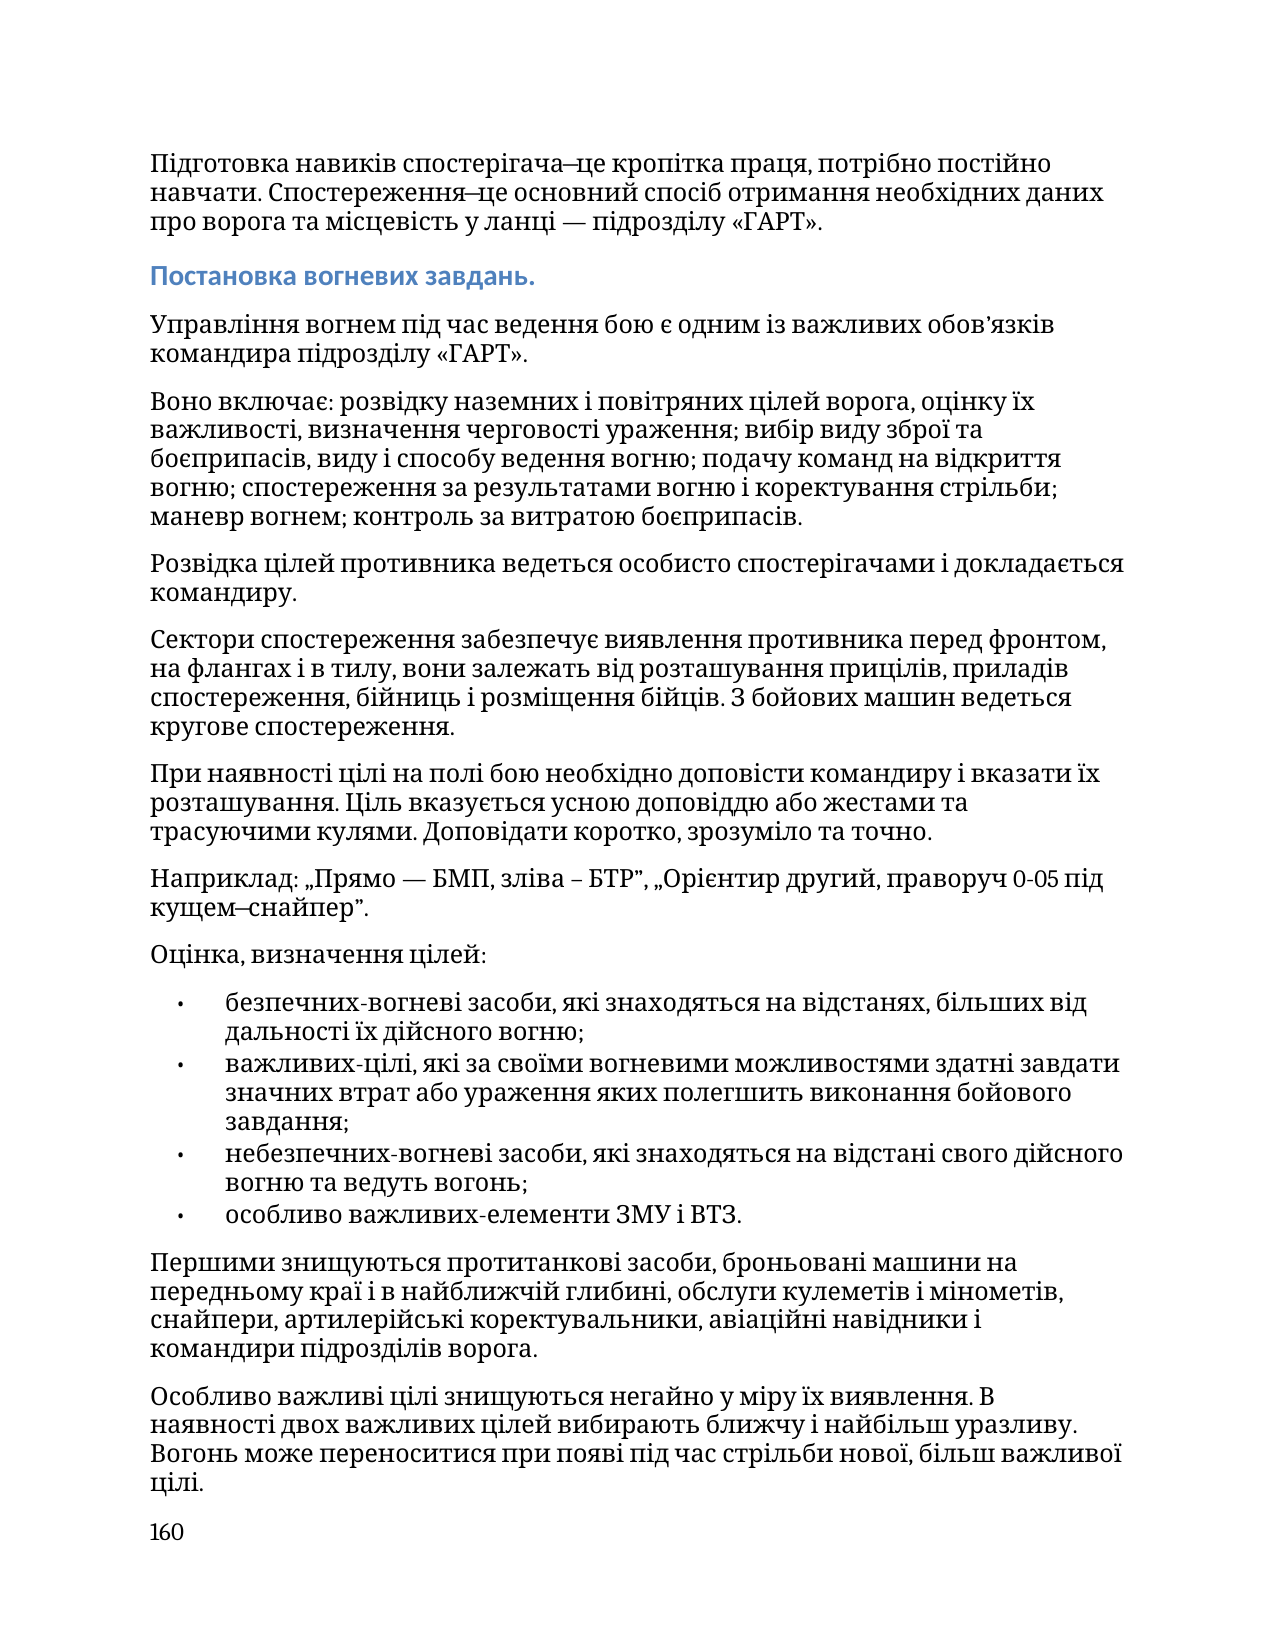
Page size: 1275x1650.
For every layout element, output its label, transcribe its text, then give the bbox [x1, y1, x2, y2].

list важливих-цілі, які за своїми вогневими можливостями здатні завдати значних втрат або ураження яких полегшить виконання бойового завдання; [175, 1050, 1125, 1136]
text Особливо важливі цілі знищуються негайно у міру їх виявлення. В наявності двох важливих цілей вибирають ближчу і найбільш уразливу. Вогонь може переноситися при появі під час стрільби нової, більш важливої цілі. [150, 1383, 1125, 1498]
text Розвідка цілей противника ведеться особисто спостерігачами і докладається командиру. [150, 550, 1125, 608]
list безпечних-вогневі засоби, які знаходяться на відстанях, більших від дальності їх дійсного вогню; [175, 989, 1125, 1046]
subtitle Постановка вогневих завдань. [150, 257, 1125, 293]
text При наявності цілі на полі бою необхідно доповісти командиру і вказати їх розташування. Ціль вказується усною доповіддю або жестами та трасуючими кулями. Доповідати коротко, зрозуміло та точно. [150, 760, 1125, 846]
text Підготовка навиків спостерігача ̶ це кропітка праця, потрібно постійно навчати. Спостереження ̶ це основний спосіб отримання необхідних даних про ворога та місцевість у ланці — підрозділу «ГАРТ». [150, 150, 1125, 236]
text Воно включає: розвідку наземних і повітряних цілей ворога, оцінку їх важливості, визначення черговості ураження; вибір виду зброї та боєприпасів, виду і способу ведення вогню; подачу команд на відкриття вогню; спостереження за результатами вогню і коректування стрільби; маневр вогнем; контроль за витратою боєприпасів. [150, 388, 1125, 531]
list особливо важливих-елементи ЗМУ і ВТЗ. [175, 1201, 1125, 1230]
text Оцінка, визначення цілей: [150, 941, 1125, 970]
text Сектори спостереження забезпечує виявлення противника перед фронтом, на флангах і в тилу, вони залежать від розташування прицілів, приладів спостереження, бійниць і розміщення бійців. З бойових машин ведеться кругове спостереження. [150, 626, 1125, 741]
list небезпечних-вогневі засоби, які знаходяться на відстані свого дійсного вогню та ведуть вогонь; [175, 1140, 1125, 1198]
text Першими знищуються протитанкові засоби, броньовані машини на передньому краї і в найближчій глибині, обслуги кулеметів і мінометів, снайпери, артилерійські коректувальники, авіаційні навідники і командири підрозділів ворога. [150, 1249, 1125, 1364]
text Наприклад: „Прямо — БМП, зліва – БТР”, „Орієнтир другий, праворуч 0-05 під кущем ̶ снайпер”. [150, 865, 1125, 923]
text Управління вогнем під час ведення бою є одним із важливих обов’язків командира підрозділу «ГАРТ». [150, 311, 1125, 369]
